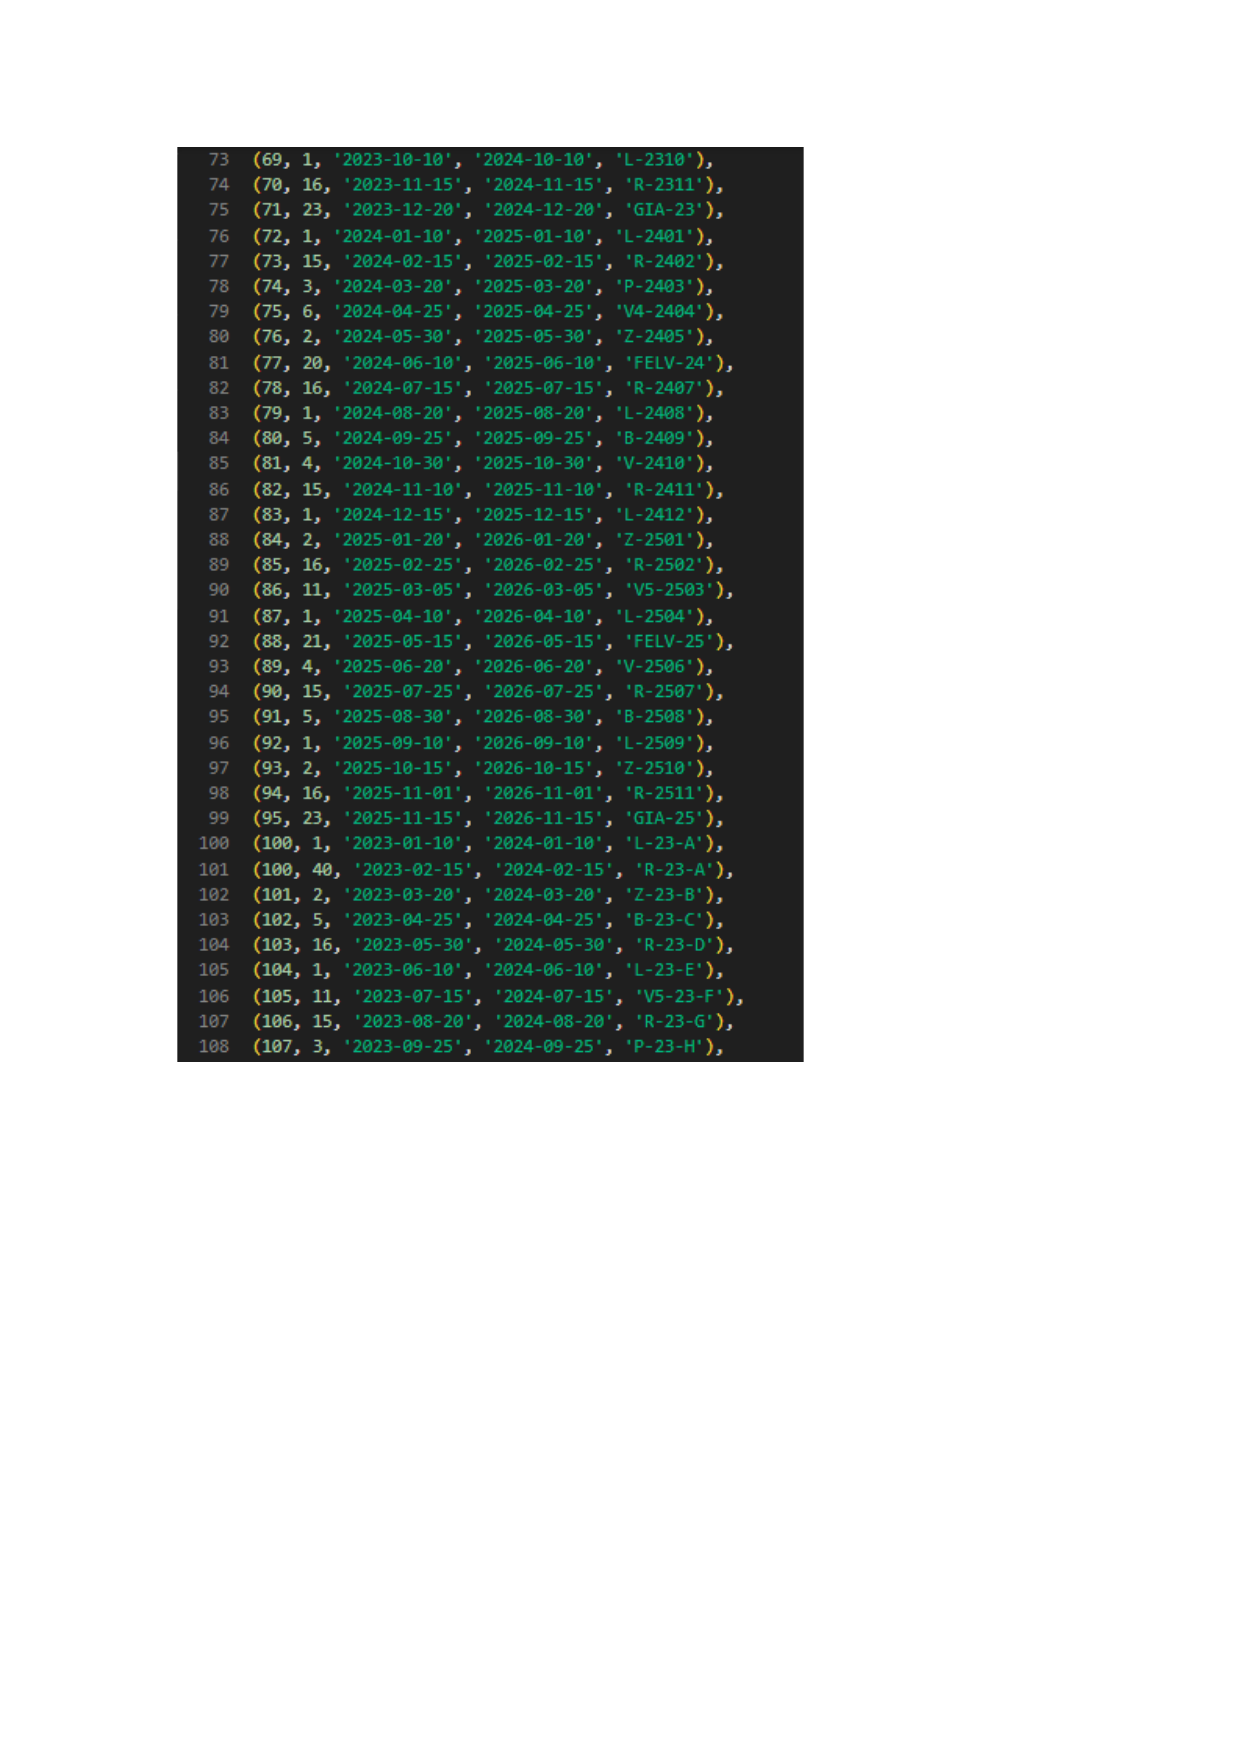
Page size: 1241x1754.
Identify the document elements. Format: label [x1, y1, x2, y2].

picture [177, 147, 804, 1062]
